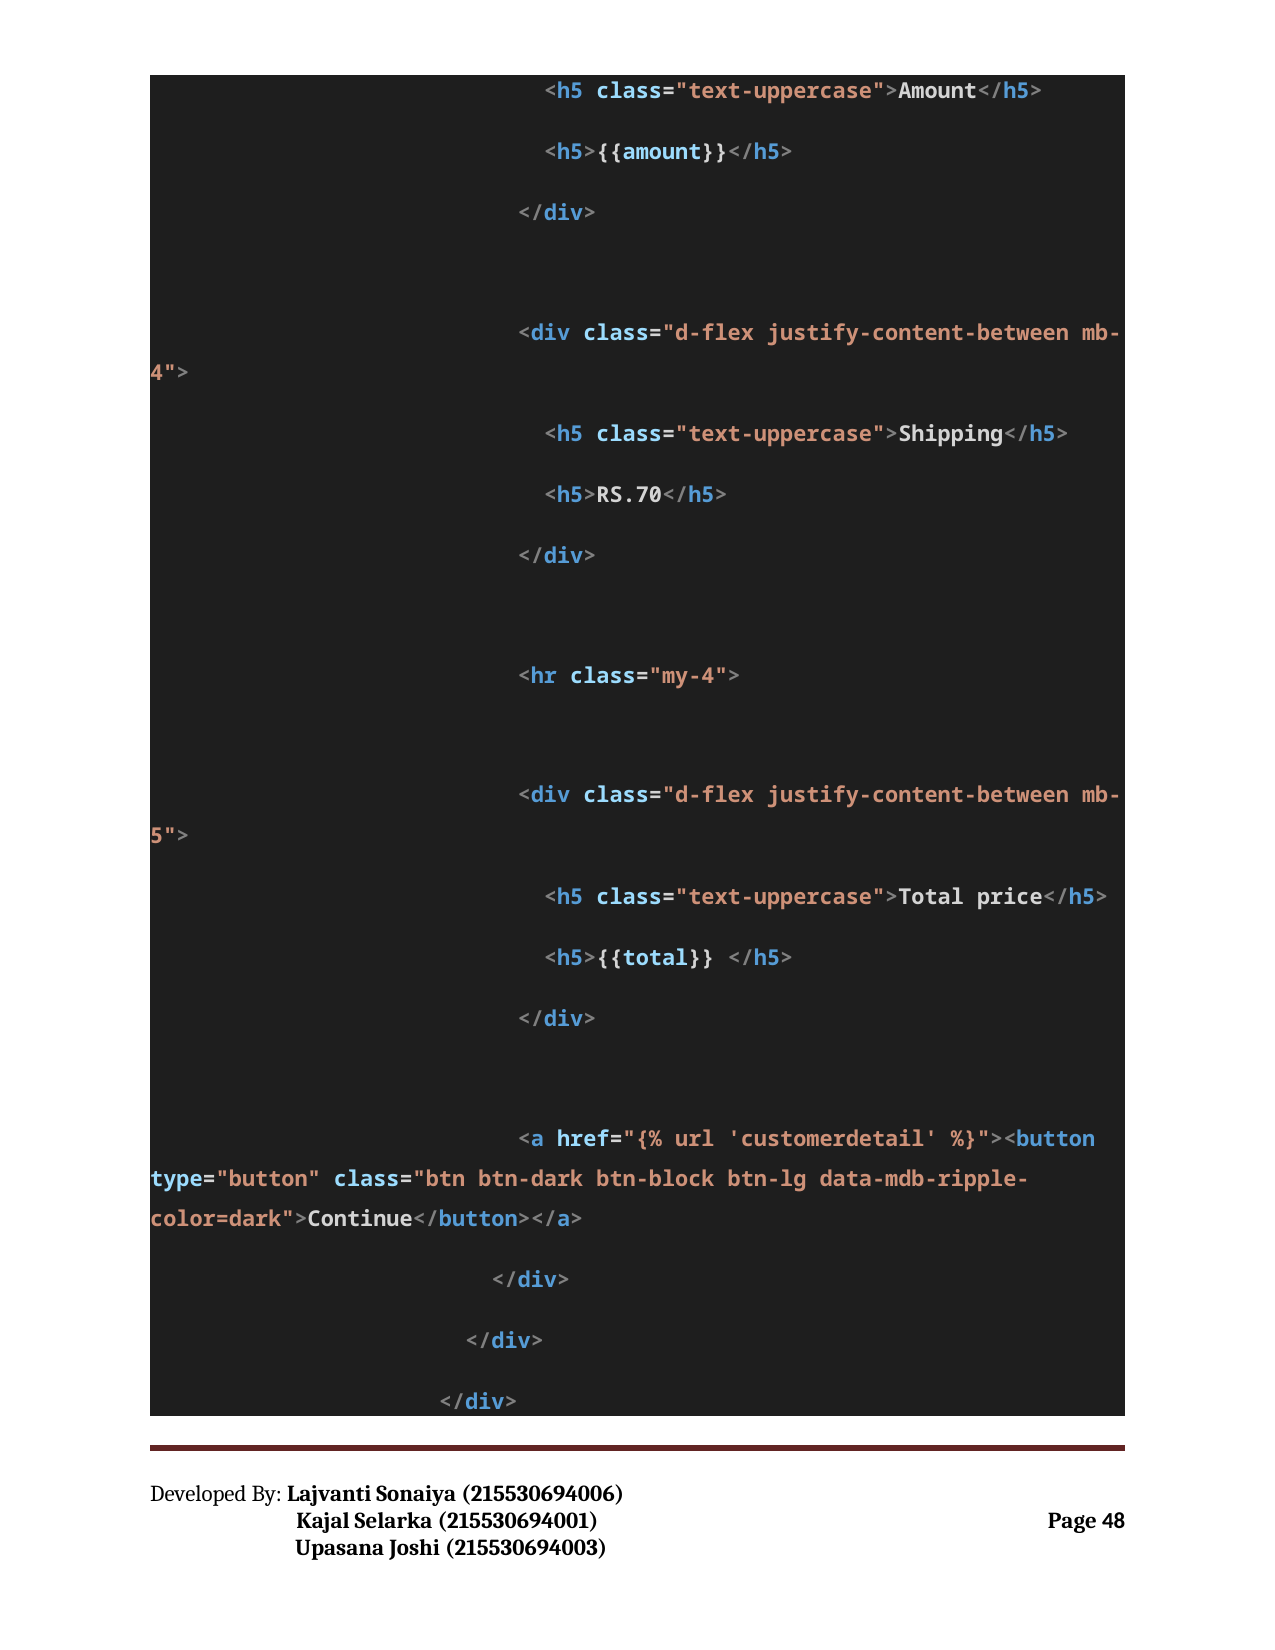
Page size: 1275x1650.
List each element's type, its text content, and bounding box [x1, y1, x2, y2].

text </div> [150, 1386, 1125, 1416]
text <h5>{{total}} </h5> [150, 942, 1125, 972]
text <h5>RS.70</h5> [150, 479, 1125, 509]
text </div> [150, 540, 1125, 570]
text </div> [150, 1264, 1125, 1294]
text </div> [150, 197, 1125, 227]
text <hr class="my-4"> [150, 660, 1125, 689]
text <h5>{{amount}}</h5> [150, 136, 1125, 166]
text <div class="d-flex justify-content-between mb-5"> [150, 779, 1125, 849]
text <a href="{% url 'customerdetail' %}"><button type="button" class="btn btn-dark btn-block btn-lg data-mdb-ripple-color=dark">Continue</button></a> [150, 1122, 1125, 1233]
text <h5 class="text-uppercase">Amount</h5> [150, 75, 1125, 105]
text <h5 class="text-uppercase">Shipping</h5> [150, 418, 1125, 448]
text </div> [150, 1003, 1125, 1033]
text </div> [150, 1325, 1125, 1355]
text <h5 class="text-uppercase">Total price</h5> [150, 881, 1125, 911]
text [150, 317, 1125, 387]
